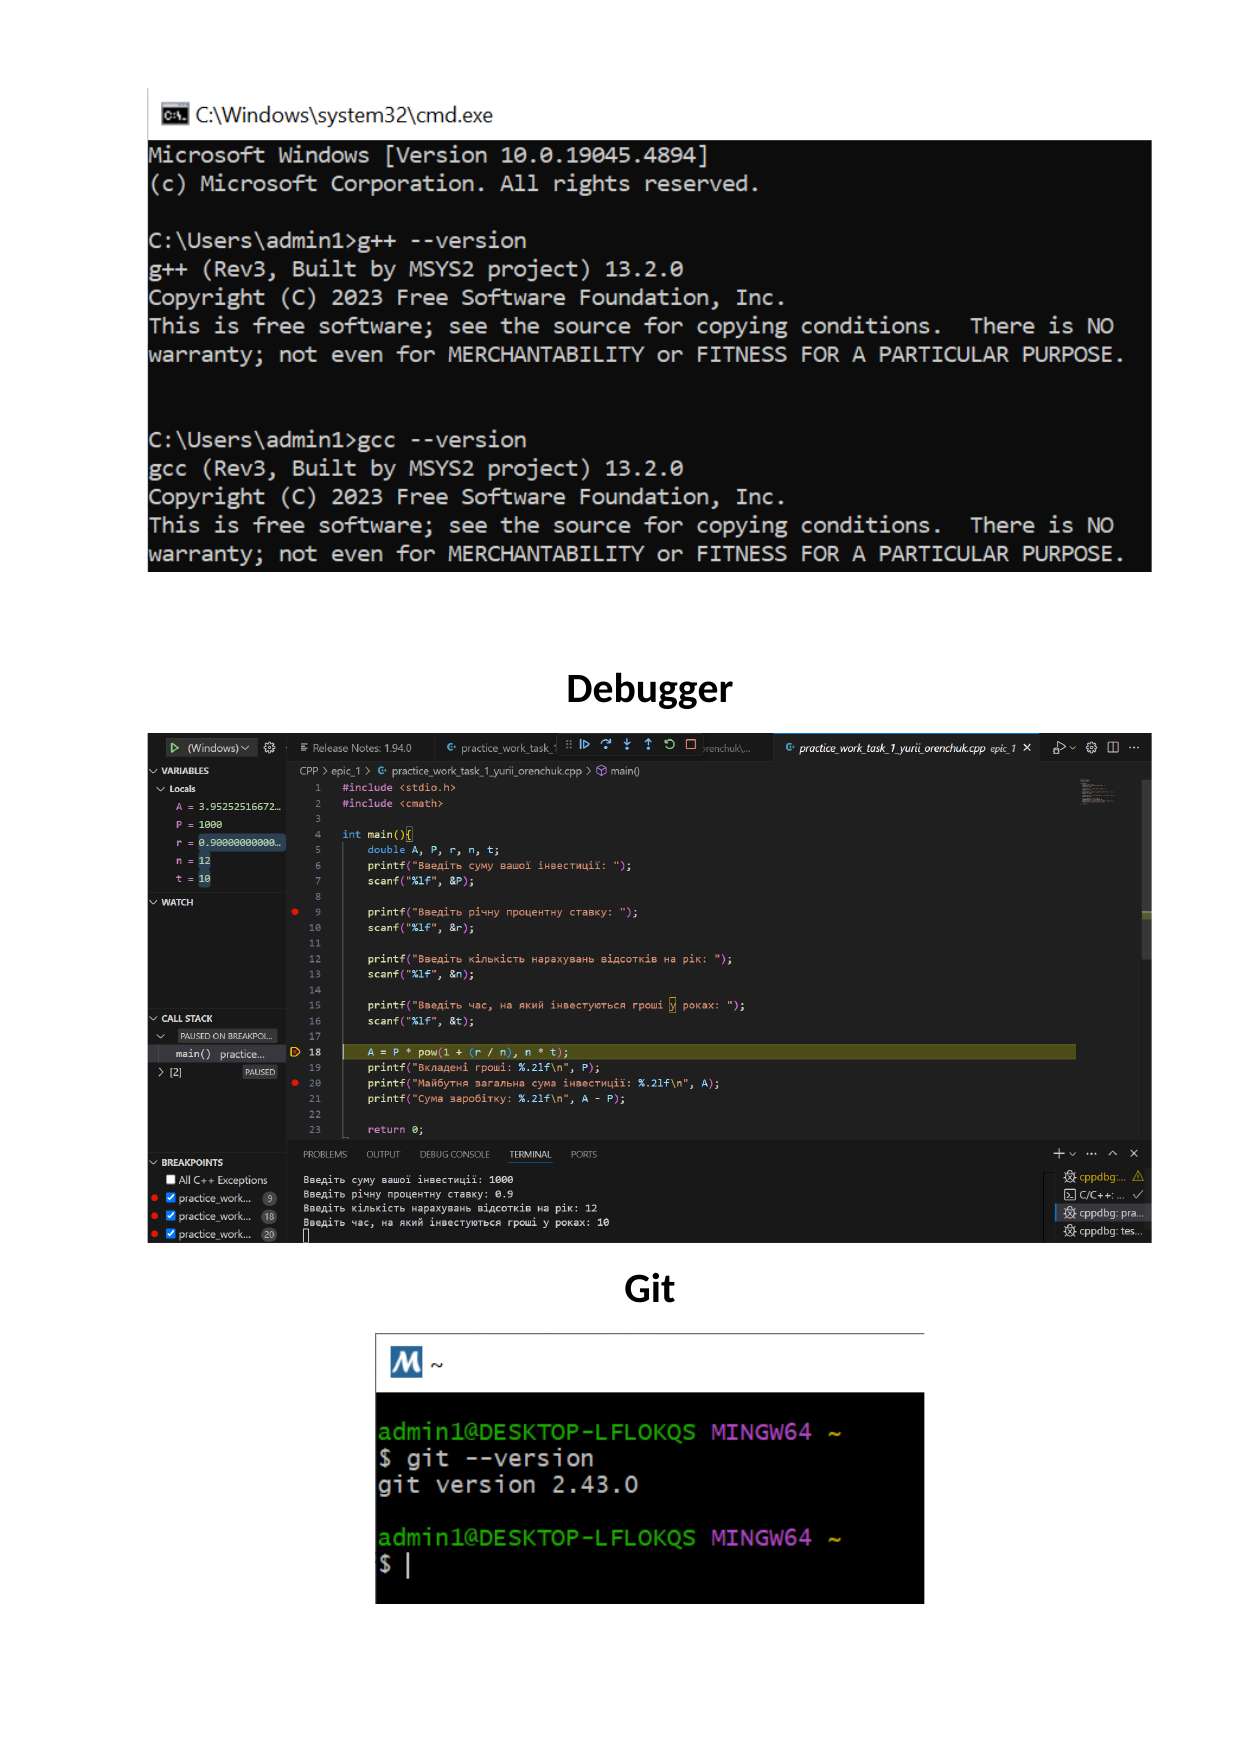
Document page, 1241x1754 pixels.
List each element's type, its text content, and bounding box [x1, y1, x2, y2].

picture [147, 733, 1152, 1243]
picture [375, 1333, 925, 1604]
picture [147, 88, 1152, 572]
text Git [148, 1262, 1152, 1313]
text Debugger [148, 662, 1152, 713]
